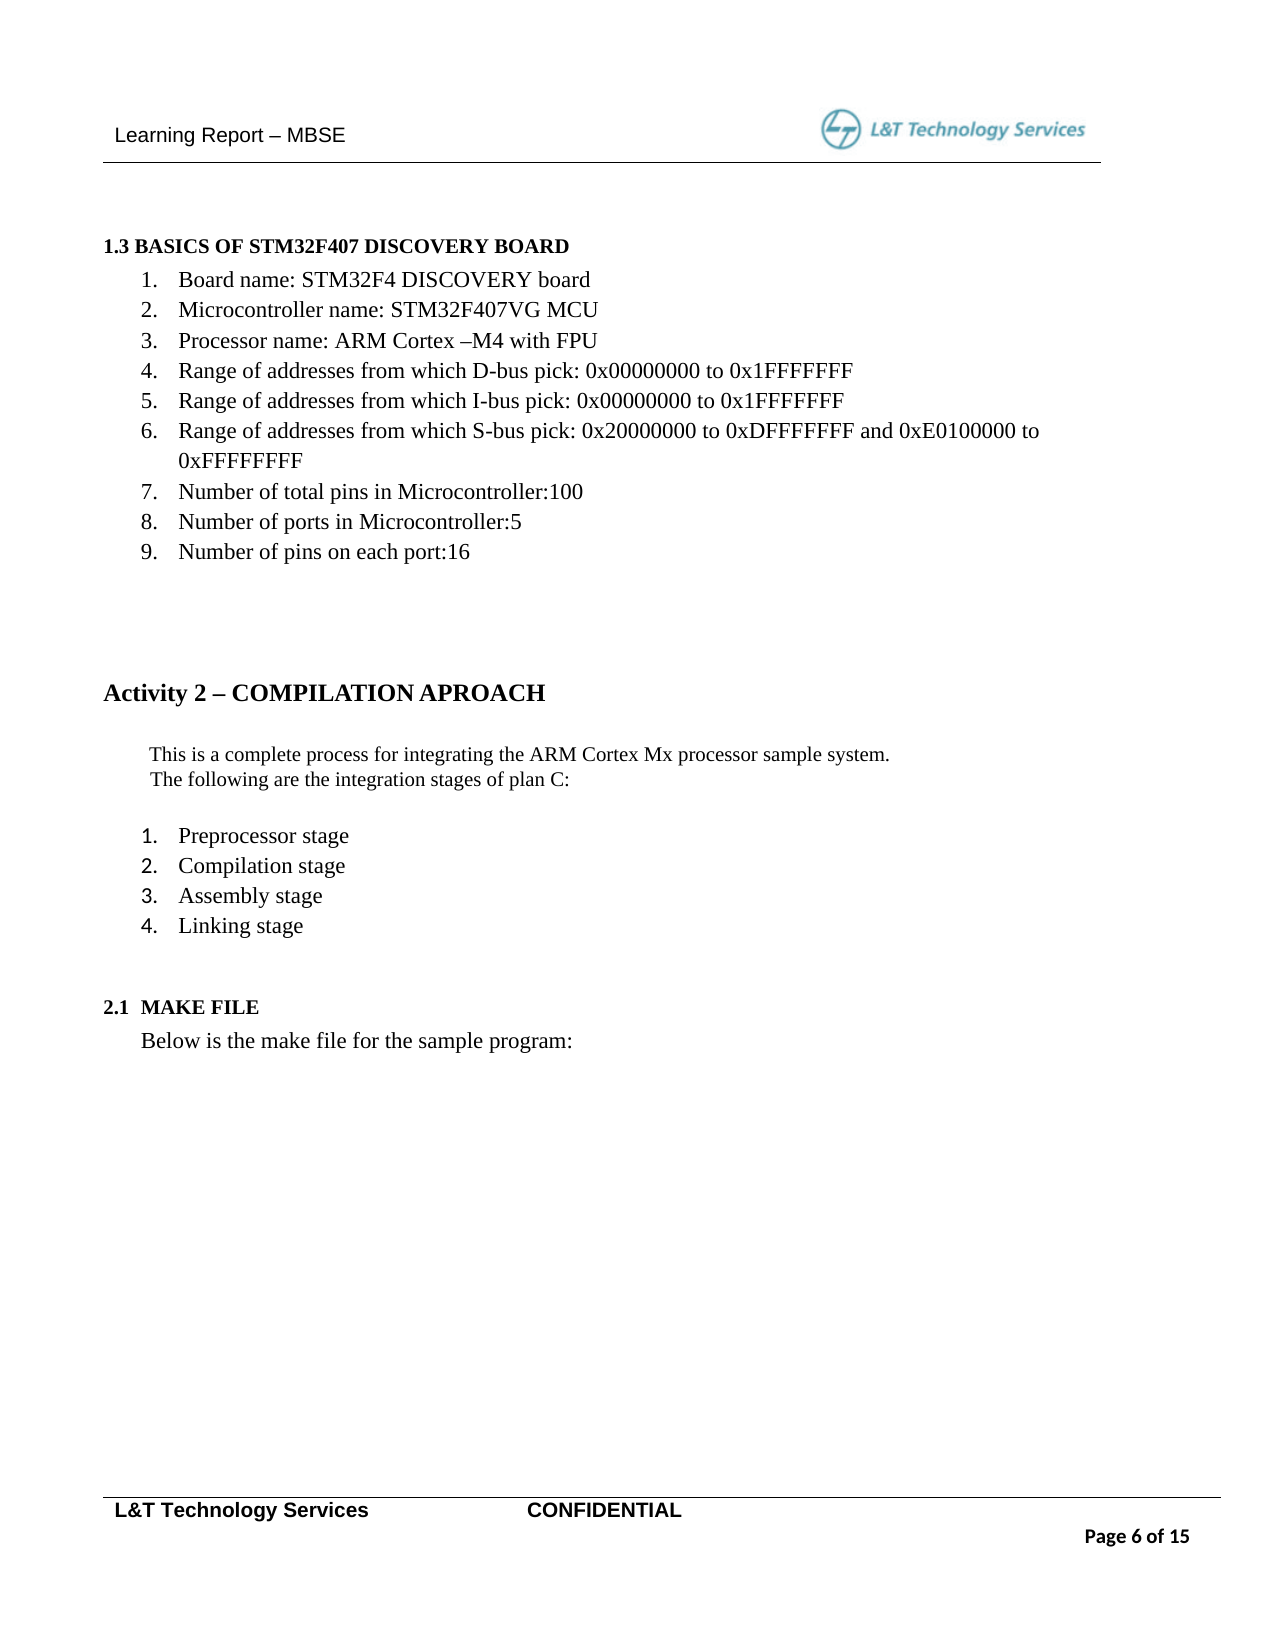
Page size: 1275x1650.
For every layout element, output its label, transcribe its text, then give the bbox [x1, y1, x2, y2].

text The following are the integration stages of plan C: [103, 767, 1125, 791]
list Processor name: ARM Cortex –M4 with FPU [141, 327, 1162, 353]
list Number of pins on each port:16 [141, 538, 1162, 564]
subtitle MAKE FILE [103, 995, 1162, 1019]
list Linking stage [141, 911, 1125, 939]
list Microcontroller name: STM32F407VG MCU [141, 296, 1162, 323]
list Compilation stage [141, 851, 1125, 879]
list Preprocessor stage [141, 822, 1125, 849]
list Range of addresses from which D-bus pick: 0x00000000 to 0x1FFFFFFF [141, 357, 1162, 383]
list Number of ports in Microcontroller:5 [141, 508, 1162, 534]
list Range of addresses from which I-bus pick: 0x00000000 to 0x1FFFFFFF [141, 387, 1162, 413]
list Number of total pins in Microcontroller:100 [141, 478, 1162, 504]
list Range of addresses from which S-bus pick: 0x20000000 to 0xDFFFFFFF and 0xE0100000 to 0xFFFFFFFF [141, 417, 1162, 474]
subtitle 1.3 BASICS OF STM32F407 DISCOVERY BOARD [103, 234, 1162, 258]
list Below is the make file for the sample program: [141, 1027, 1125, 1054]
list Assembly stage [141, 881, 1125, 909]
text This is a complete process for integrating the ARM Cortex Mx processor sample system. [103, 741, 1125, 766]
list Board name: STM32F4 DISCOVERY board [141, 266, 1162, 293]
subtitle Activity 2 – COMPILATION APROACH [103, 678, 1162, 707]
